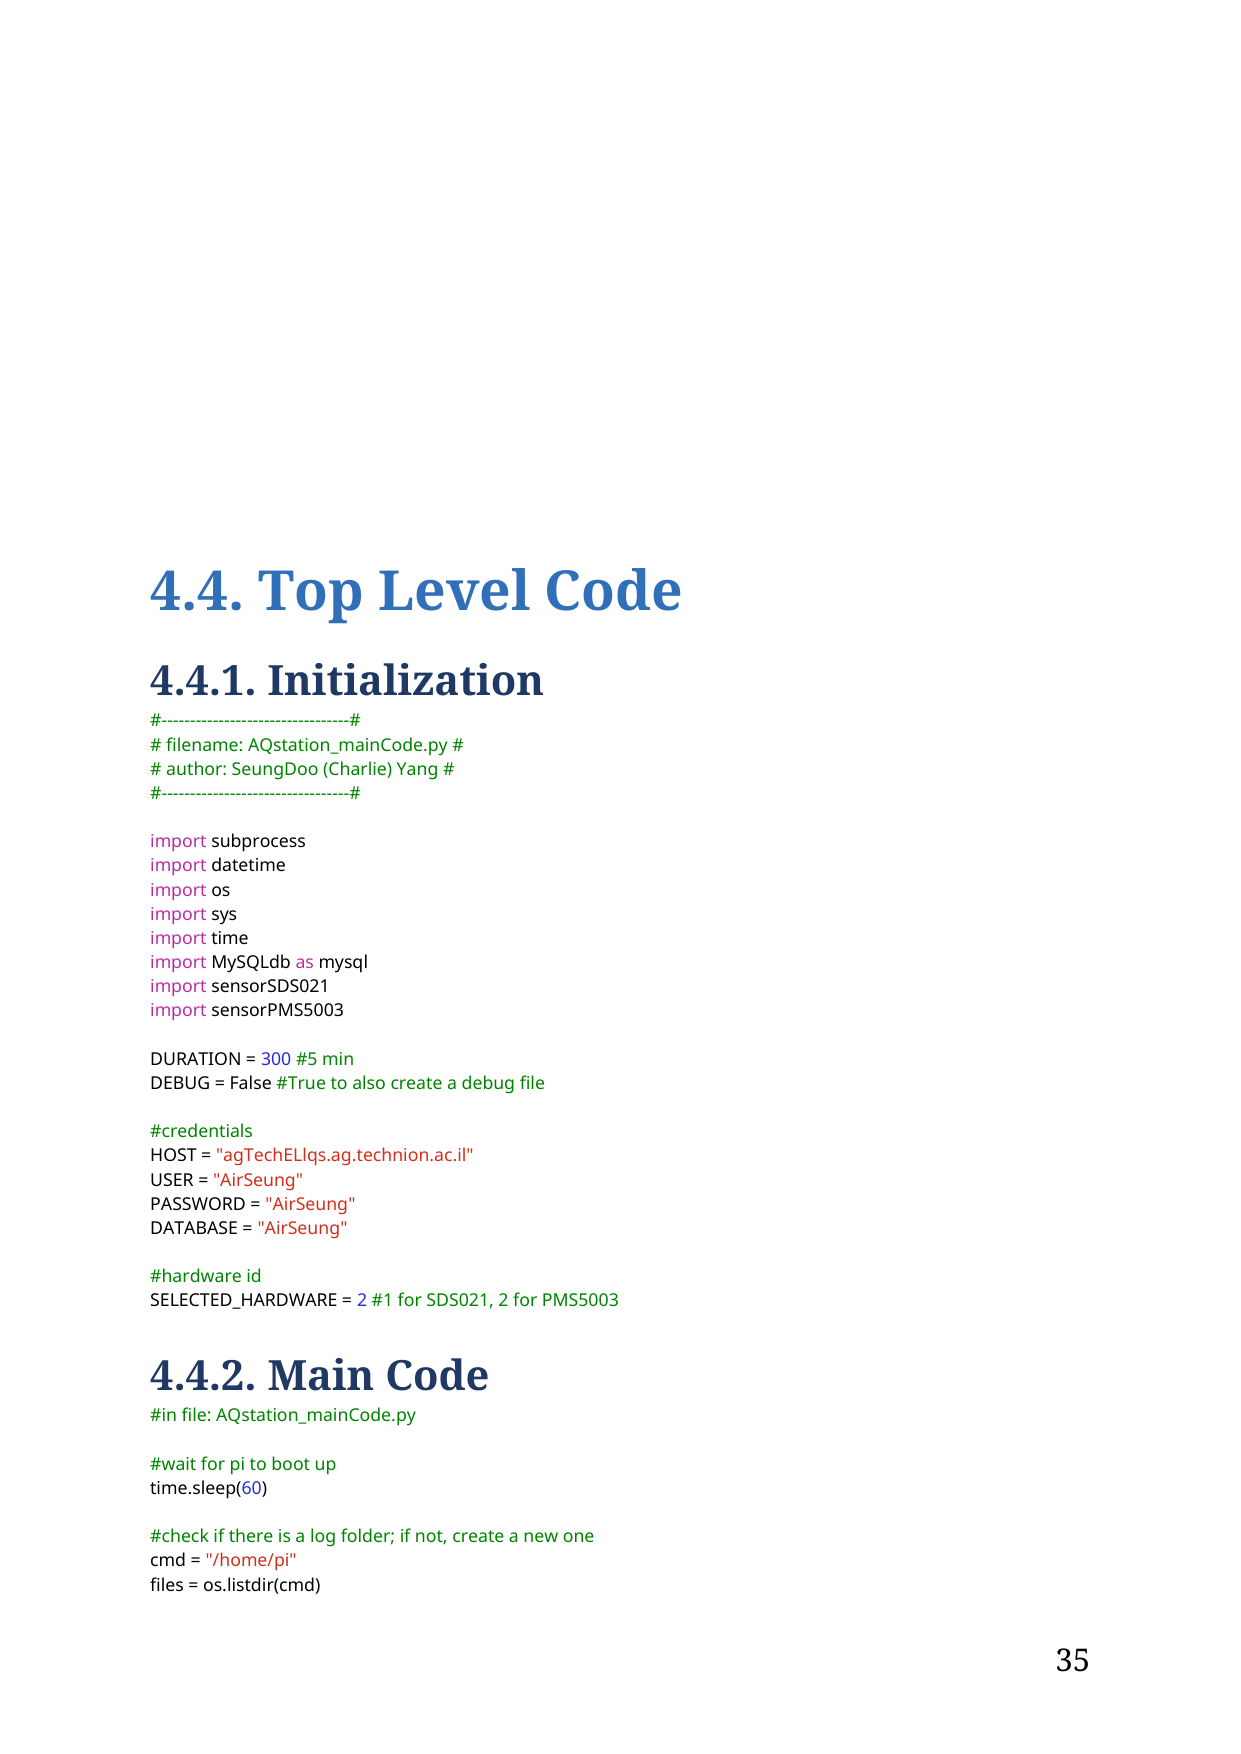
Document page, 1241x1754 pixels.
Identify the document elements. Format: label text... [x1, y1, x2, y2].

text HOST = "agTechELlqs.ag.technion.ac.il" [150, 1143, 1090, 1167]
text import datetime [150, 853, 1090, 877]
text SELECTED_HARDWARE = 2 #1 for SDS021, 2 for PMS5003 [150, 1288, 1090, 1312]
text #credentials [150, 1119, 1090, 1143]
text #check if there is a log folder; if not, create a new one [150, 1524, 1090, 1548]
text 4.4.1. Initialization [150, 651, 1090, 708]
text #wait for pi to boot up [150, 1451, 1090, 1475]
text time.sleep(60) [150, 1475, 1090, 1499]
text import MySQLdb as mysql [150, 949, 1090, 974]
text files = os.listdir(cmd) [150, 1572, 1090, 1596]
text import sensorPMS5003 [150, 998, 1090, 1022]
text DURATION = 300 #5 min [150, 1046, 1090, 1070]
text import sensorSDS021 [150, 974, 1090, 998]
text USER = "AirSeung" [150, 1167, 1090, 1191]
text cmd = "/home/pi" [150, 1548, 1090, 1572]
text import subprocess [150, 829, 1090, 853]
text import os [150, 877, 1090, 901]
text DATABASE = "AirSeung" [150, 1215, 1090, 1239]
text #---------------------------------# [150, 708, 1090, 732]
text #in file: AQstation_mainCode.py [150, 1403, 1090, 1427]
text import time [150, 925, 1090, 949]
text 4.4.2. Main Code [150, 1346, 1090, 1403]
text # author: SeungDoo (Charlie) Yang # [150, 756, 1090, 780]
text DEBUG = False #True to also create a debug file [150, 1070, 1090, 1094]
text #---------------------------------# [150, 780, 1090, 804]
text import sys [150, 901, 1090, 925]
text #hardware id [150, 1264, 1090, 1288]
text PASSWORD = "AirSeung" [150, 1191, 1090, 1215]
text 4.4. Top Level Code [150, 551, 1090, 626]
text # filename: AQstation_mainCode.py # [150, 732, 1090, 756]
